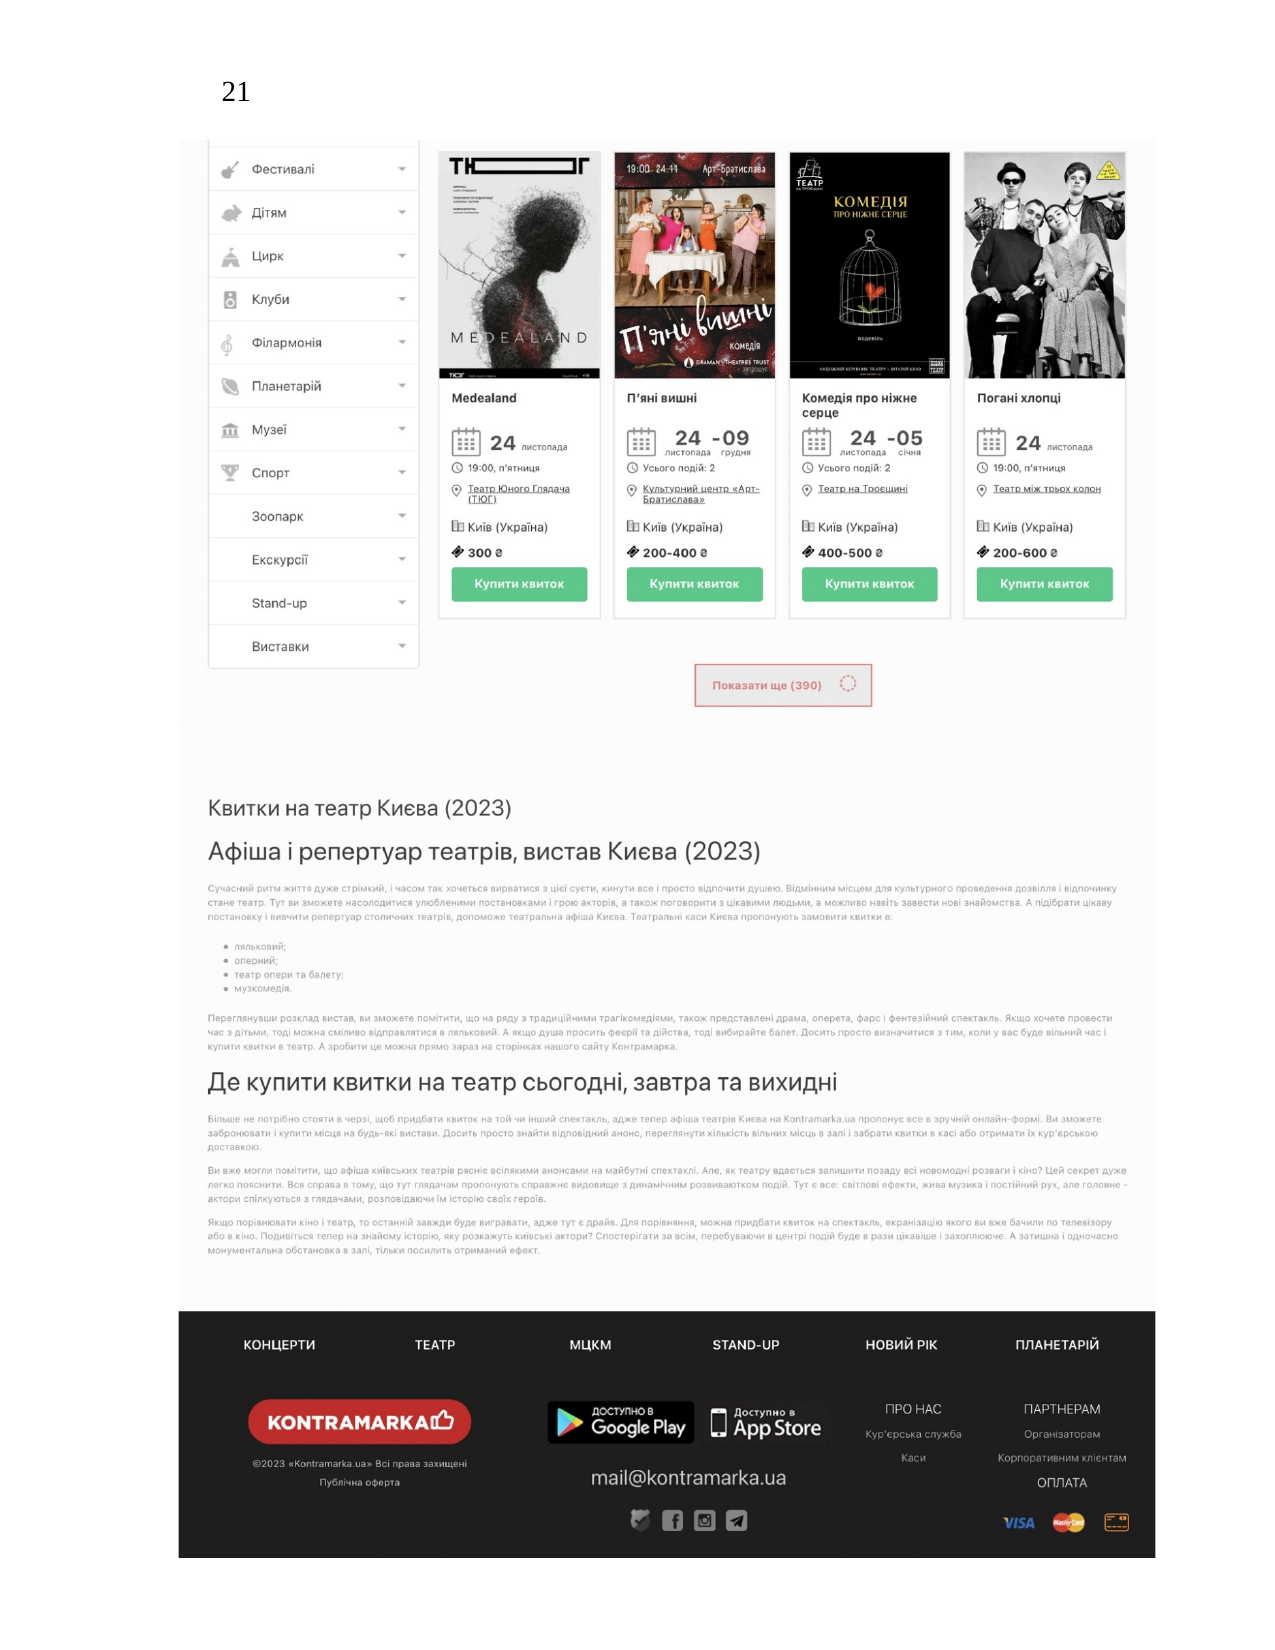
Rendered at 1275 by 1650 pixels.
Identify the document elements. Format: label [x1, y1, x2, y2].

picture [178, 140, 1156, 1558]
